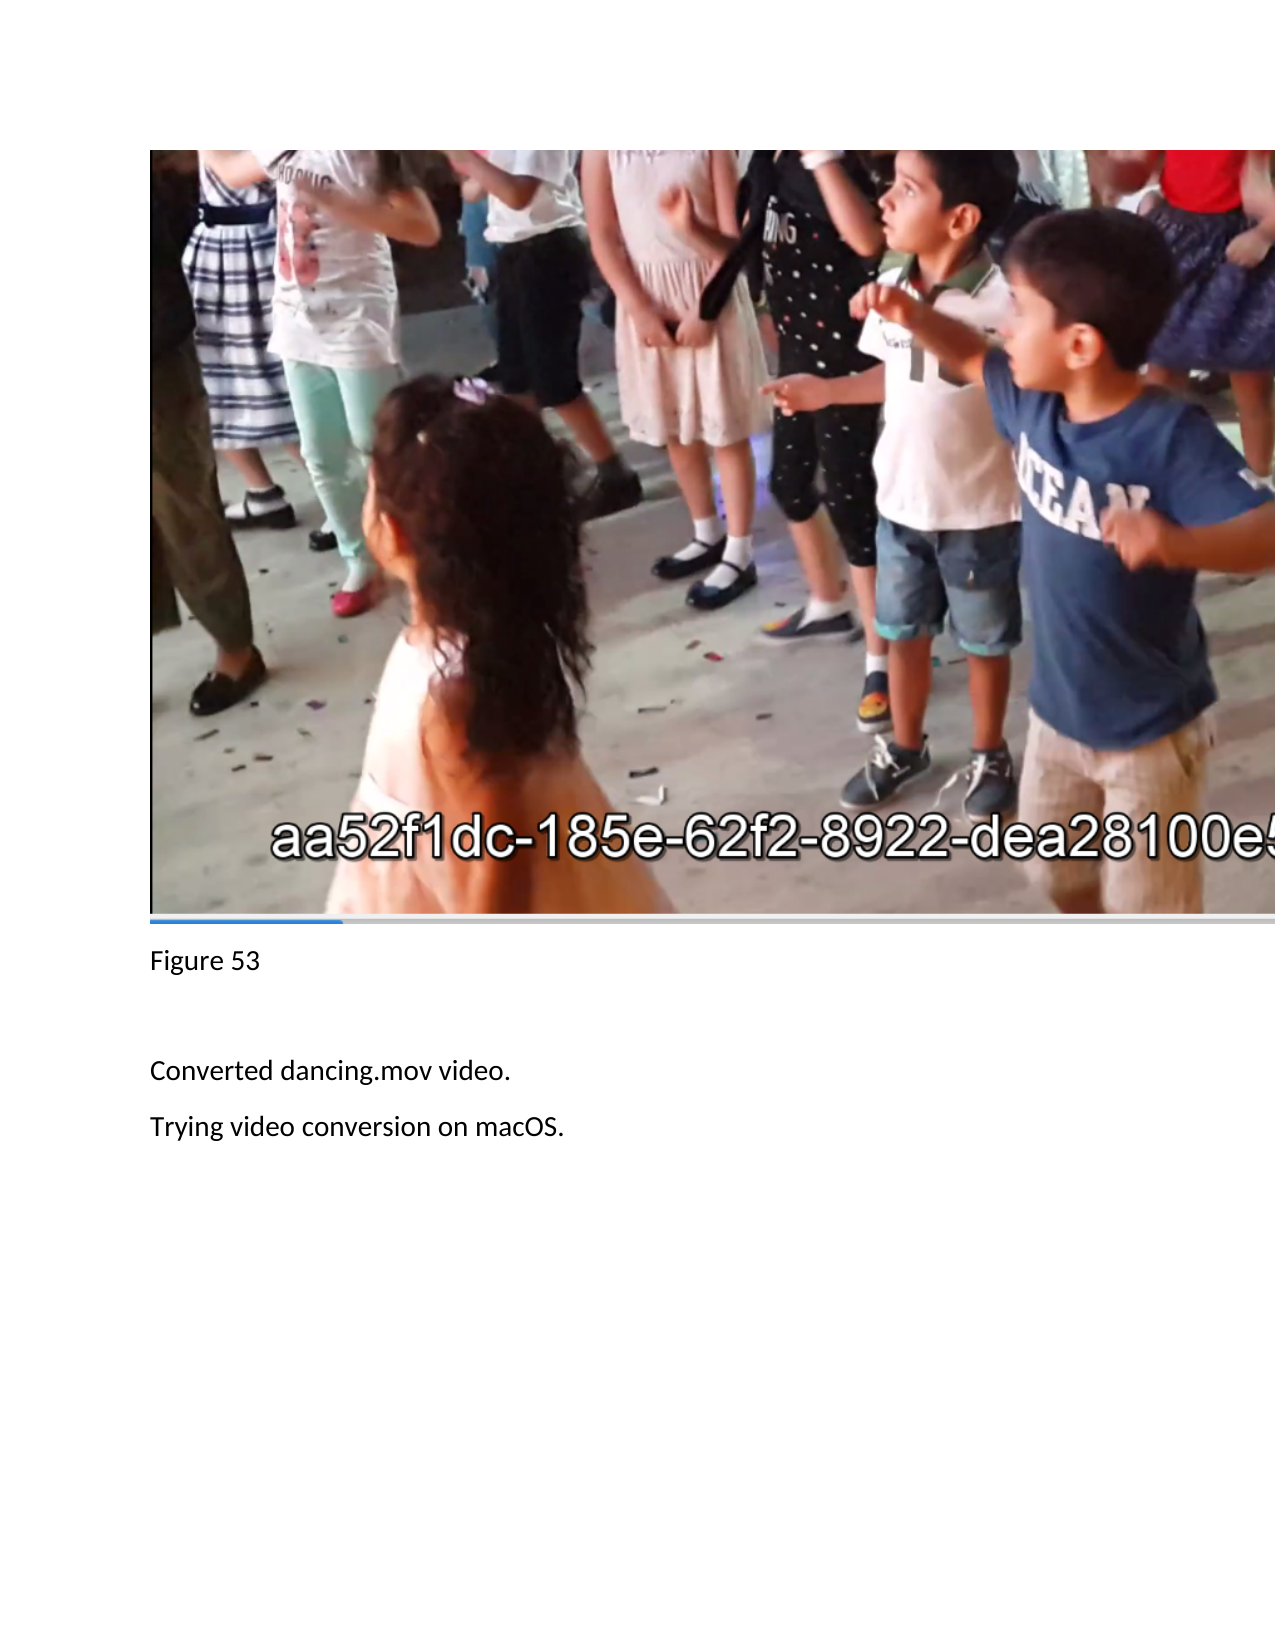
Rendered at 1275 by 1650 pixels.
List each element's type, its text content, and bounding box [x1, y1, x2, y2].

picture [150, 150, 1275, 924]
text Converted dancing.mov video. [150, 1052, 1125, 1088]
text Figure 53 [150, 942, 1125, 978]
text Trying video conversion on macOS. [150, 1108, 1125, 1143]
